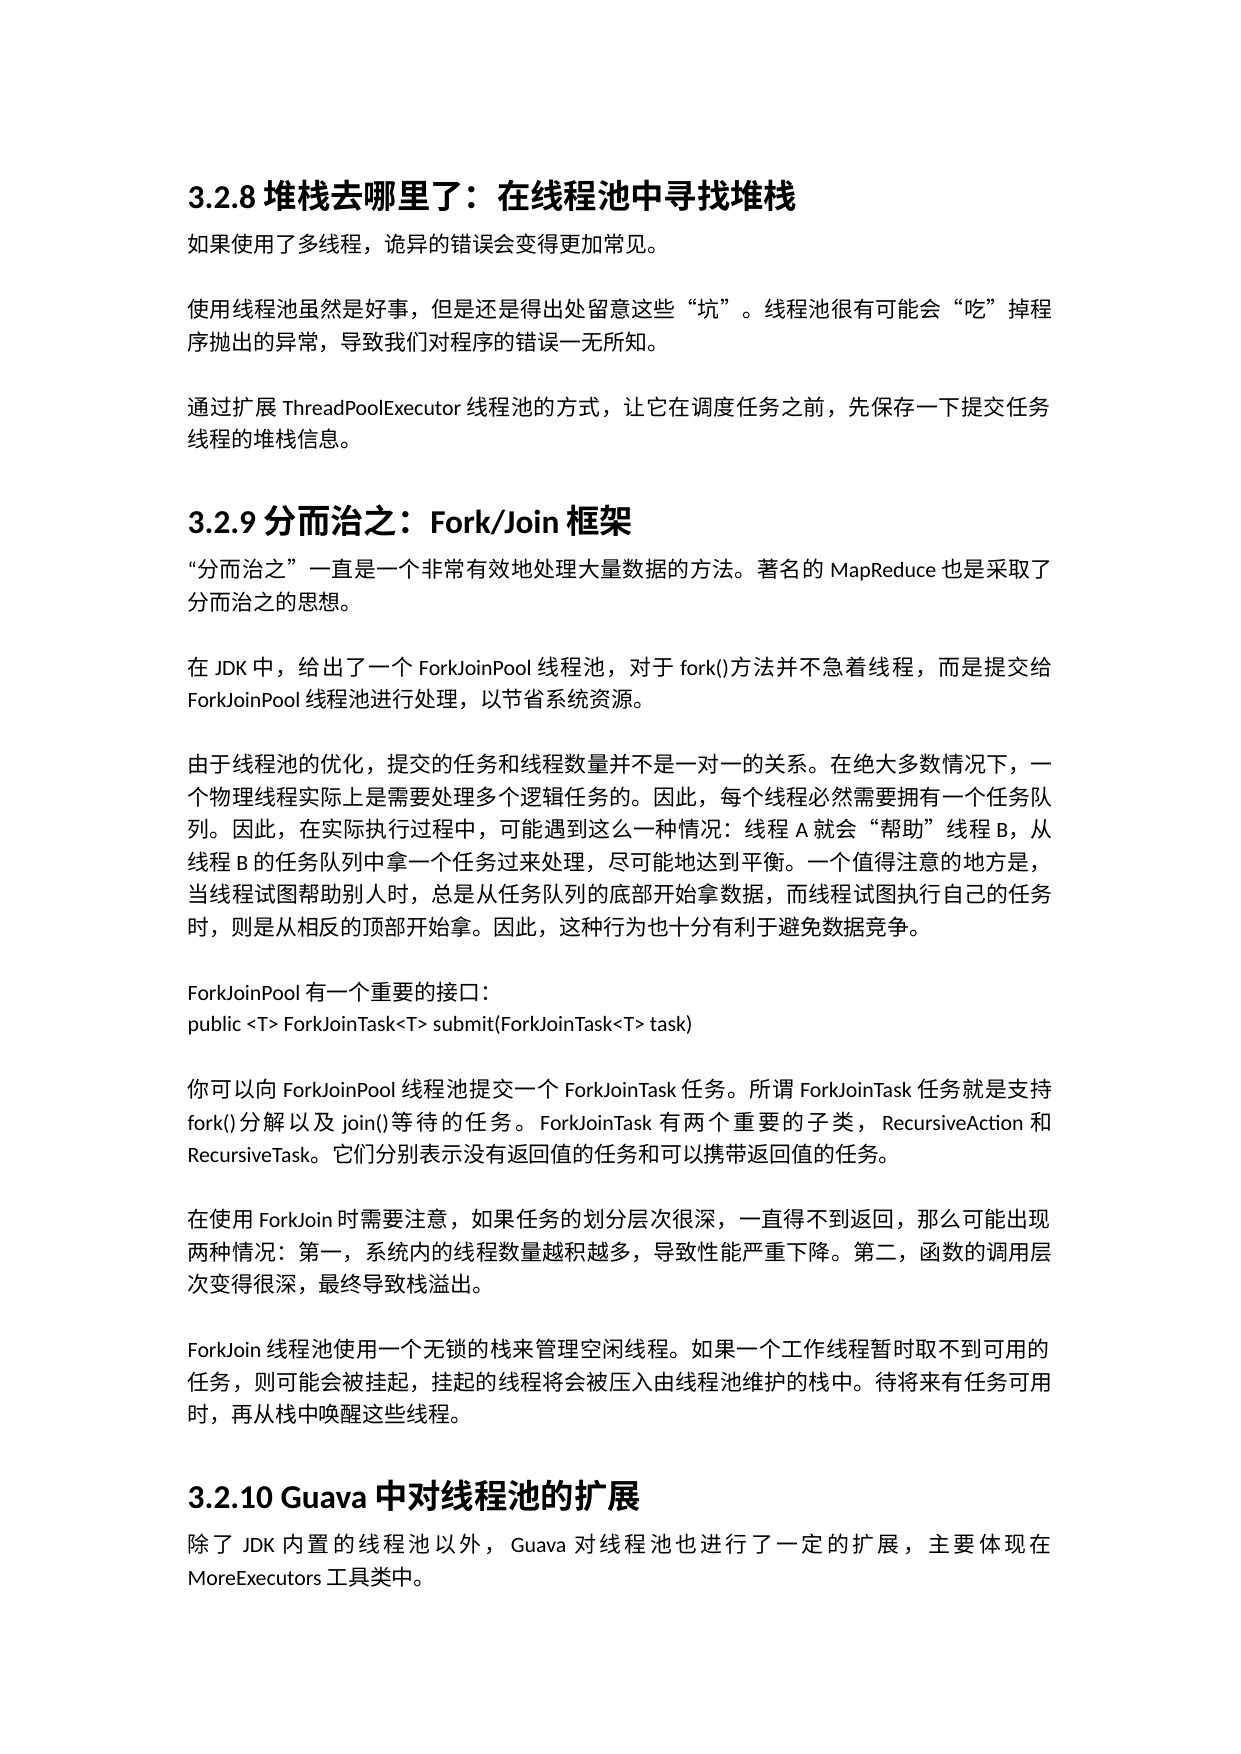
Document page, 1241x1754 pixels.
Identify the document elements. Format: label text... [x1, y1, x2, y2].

text 由于线程池的优化，提交的任务和线程数量并不是一对一的关系。在绝大多数情况下，一个物理线程实际上是需要处理多个逻辑任务的。因此，每个线程必然需要拥有一个任务队列。因此，在实际执行过程中，可能遇到这么一种情况：线程A就会“帮助”线程B，从线程B的任务队列中拿一个任务过来处理，尽可能地达到平衡。一个值得注意的地方是，当线程试图帮助别人时，总是从任务队列的底部开始拿数据，而线程试图执行自己的任务时，则是从相反的顶部开始拿。因此，这种行为也十分有利于避免数据竞争。 [187, 747, 1053, 942]
subtitle 3.2.9 分而治之：Fork/Join框架 [187, 487, 1053, 552]
text 你可以向ForkJoinPool线程池提交一个ForkJoinTask任务。所谓ForkJoinTask任务就是支持fork()分解以及join()等待的任务。ForkJoinTask有两个重要的子类，RecursiveAction和RecursiveTask。它们分别表示没有返回值的任务和可以携带返回值的任务。 [187, 1072, 1053, 1169]
text public <T> ForkJoinTask<T> submit(ForkJoinTask<T> task) [187, 1007, 1053, 1039]
text ForkJoinPool有一个重要的接口： [187, 974, 1053, 1007]
subtitle 3.2.10 Guava中对线程池的扩展 [187, 1462, 1053, 1527]
text 如果使用了多线程，诡异的错误会变得更加常见。 [187, 227, 1053, 259]
subtitle 3.2.8 堆栈去哪里了：在线程池中寻找堆栈 [187, 162, 1053, 227]
text 通过扩展ThreadPoolExecutor线程池的方式，让它在调度任务之前，先保存一下提交任务线程的堆栈信息。 [187, 389, 1053, 454]
text 除了JDK内置的线程池以外，Guava对线程池也进行了一定的扩展，主要体现在MoreExecutors工具类中。 [187, 1527, 1053, 1592]
text 使用线程池虽然是好事，但是还是得出处留意这些“坑”。线程池很有可能会“吃”掉程序抛出的异常，导致我们对程序的错误一无所知。 [187, 292, 1053, 357]
text ForkJoin线程池使用一个无锁的栈来管理空闲线程。如果一个工作线程暂时取不到可用的任务，则可能会被挂起，挂起的线程将会被压入由线程池维护的栈中。待将来有任务可用时，再从栈中唤醒这些线程。 [187, 1332, 1053, 1429]
text “分而治之”一直是一个非常有效地处理大量数据的方法。著名的MapReduce也是采取了分而治之的思想。 [187, 552, 1053, 617]
text 在使用ForkJoin时需要注意，如果任务的划分层次很深，一直得不到返回，那么可能出现两种情况：第一，系统内的线程数量越积越多，导致性能严重下降。第二，函数的调用层次变得很深，最终导致栈溢出。 [187, 1202, 1053, 1299]
text 在JDK中，给出了一个ForkJoinPool线程池，对于fork()方法并不急着线程，而是提交给ForkJoinPool线程池进行处理，以节省系统资源。 [187, 649, 1053, 714]
